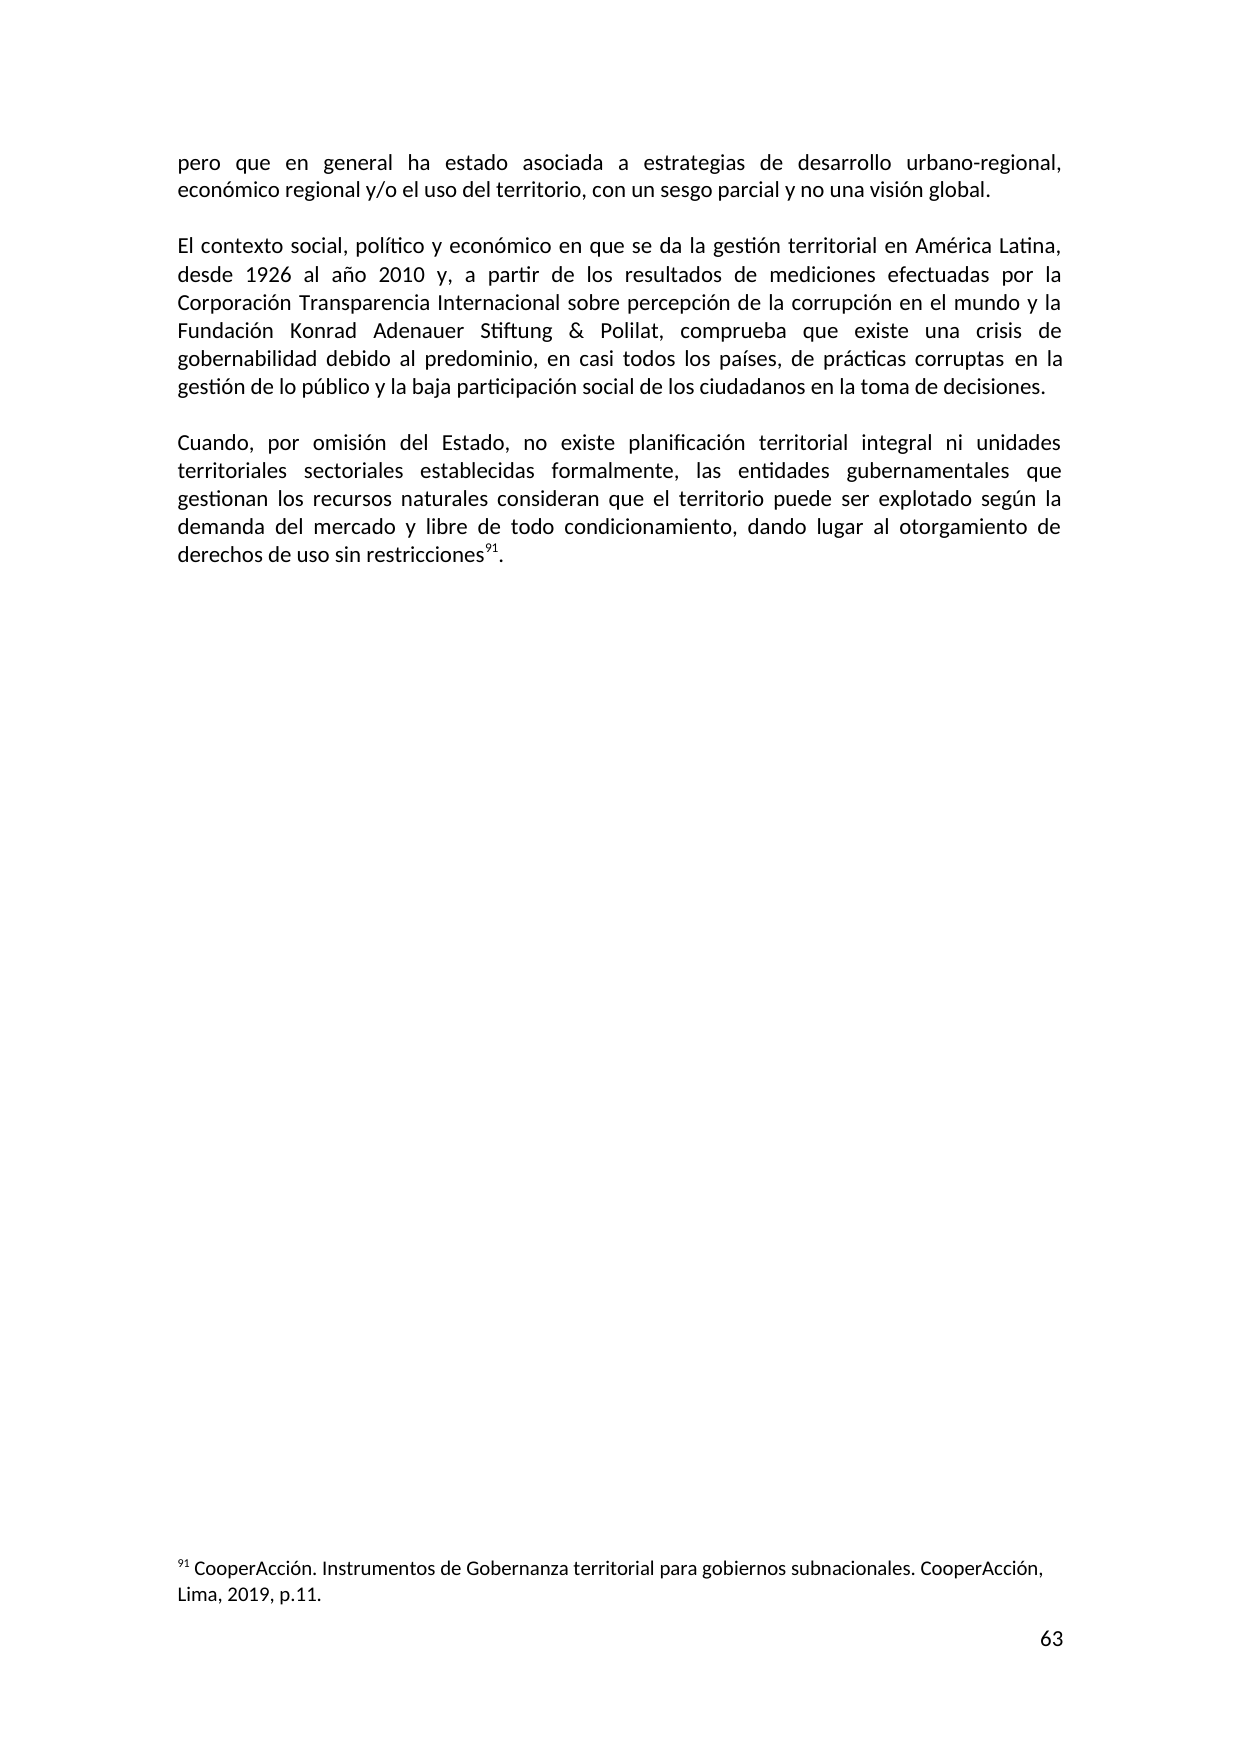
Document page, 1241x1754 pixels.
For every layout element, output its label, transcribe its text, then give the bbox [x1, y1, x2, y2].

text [177, 148, 1063, 204]
text Cuando, por omisión del Estado, no existe planificación territorial integral ni unidades territoriales sectoriales establecidas formalmente, las entidades gubernamentales que gestionan los recursos naturales consideran que el territorio puede ser explotado según la demanda del mercado y libre de todo condicionamiento, dando lugar al otorgamiento de derechos de uso sin restricciones. [177, 428, 1063, 568]
text El contexto social, político y económico en que se da la gestión territorial en América Latina, desde 1926 al año 2010 y, a partir de los resultados de mediciones efectuadas por la Corporación Transparencia Internacional sobre percepción de la corrupción en el mundo y la Fundación Konrad Adenauer Stiftung & Polilat, comprueba que existe una crisis de gobernabilidad debido al predominio, en casi todos los países, de prácticas corruptas en la gestión de lo público y la baja participación social de los ciudadanos en la toma de decisiones. [177, 232, 1063, 400]
